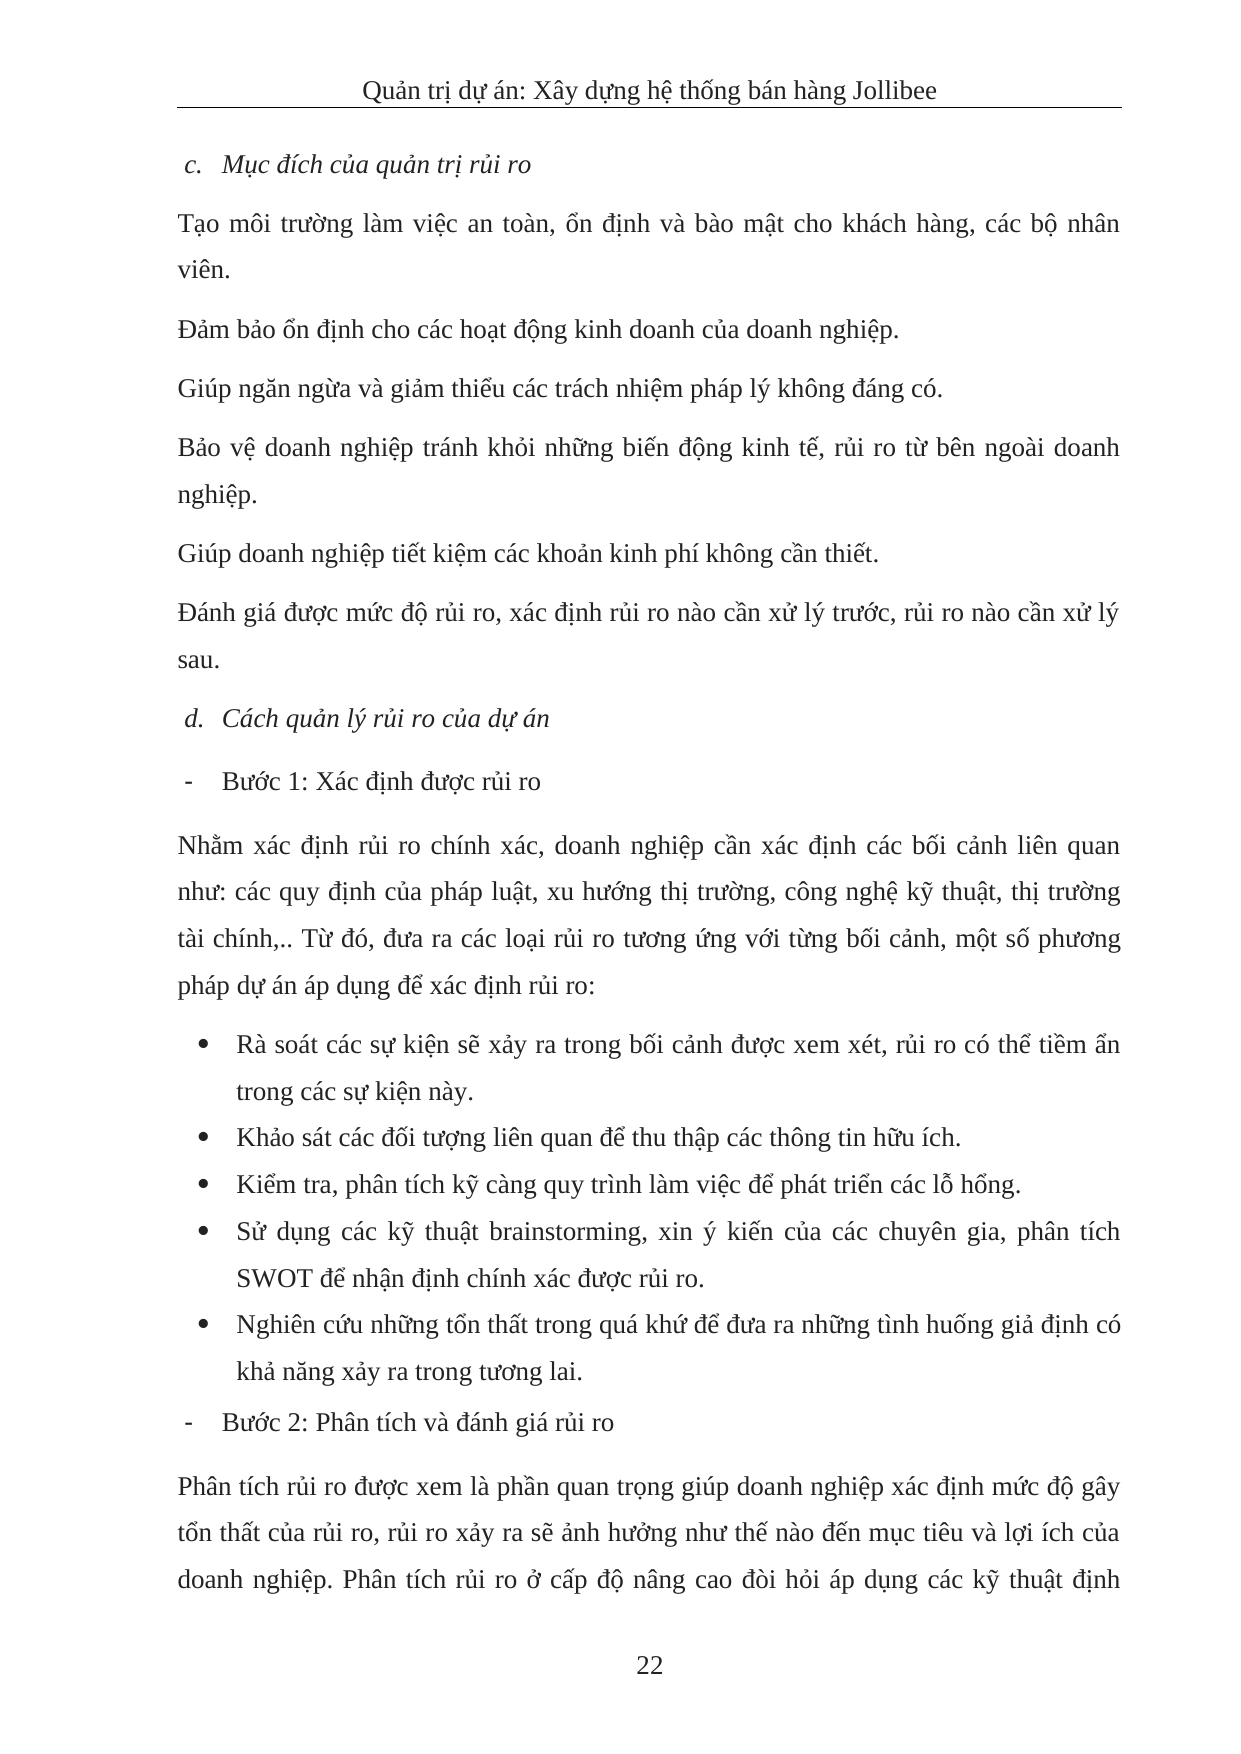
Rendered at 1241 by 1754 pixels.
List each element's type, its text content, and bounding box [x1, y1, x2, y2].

list Nghiên cứu những tổn thất trong quá khứ để đưa ra những tình huống giả định có khả năng xảy ra trong tương lai. [199, 1309, 1122, 1387]
text Đánh giá được mức độ rủi ro, xác định rủi ro nào cần xử lý trước, rủi ro nào cần xử lý sau. [177, 596, 1122, 674]
list Bước 1: Xác định được rủi ro [184, 761, 1122, 798]
list Mục đích của quản trị rủi ro [184, 148, 1122, 179]
text Đảm bảo ổn định cho các hoạt động kinh doanh của doanh nghiệp. [177, 313, 1122, 344]
text Giúp ngăn ngừa và giảm thiểu các trách nhiệm pháp lý không đáng có. [177, 372, 1122, 403]
text Bảo vệ doanh nghiệp tránh khỏi những biến động kinh tế, rủi ro từ bên ngoài doanh nghiệp. [177, 431, 1122, 509]
list Bước 2: Phân tích và đánh giá rủi ro [184, 1402, 1122, 1439]
text Tạo môi trường làm việc an toàn, ổn định và bào mật cho khách hàng, các bộ nhân viên. [177, 207, 1122, 285]
list Rà soát các sự kiện sẽ xảy ra trong bối cảnh được xem xét, rủi ro có thể tiềm ẩn trong các sự kiện này. [199, 1028, 1122, 1106]
list Khảo sát các đối tượng liên quan để thu thập các thông tin hữu ích. [199, 1121, 1122, 1153]
list Cách quản lý rủi ro của dự án [184, 702, 1122, 733]
text Giúp doanh nghiệp tiết kiệm các khoản kinh phí không cần thiết. [177, 537, 1122, 568]
text Nhằm xác định rủi ro chính xác, doanh nghiệp cần xác định các bối cảnh liên quan như: các quy định của pháp luật, xu hướng thị trường, công nghệ kỹ thuật, thị trường tài chính,.. Từ đó, đưa ra các loại rủi ro tương ứng với từng bối cảnh, một số phương pháp dự án áp dụng để xác định rủi ro: [177, 829, 1122, 1000]
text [177, 1470, 1122, 1594]
list Kiểm tra, phân tích kỹ càng quy trình làm việc để phát triển các lỗ hổng. [199, 1168, 1122, 1199]
list Sử dụng các kỹ thuật brainstorming, xin ý kiến của các chuyên gia, phân tích SWOT để nhận định chính xác được rủi ro. [199, 1215, 1122, 1293]
